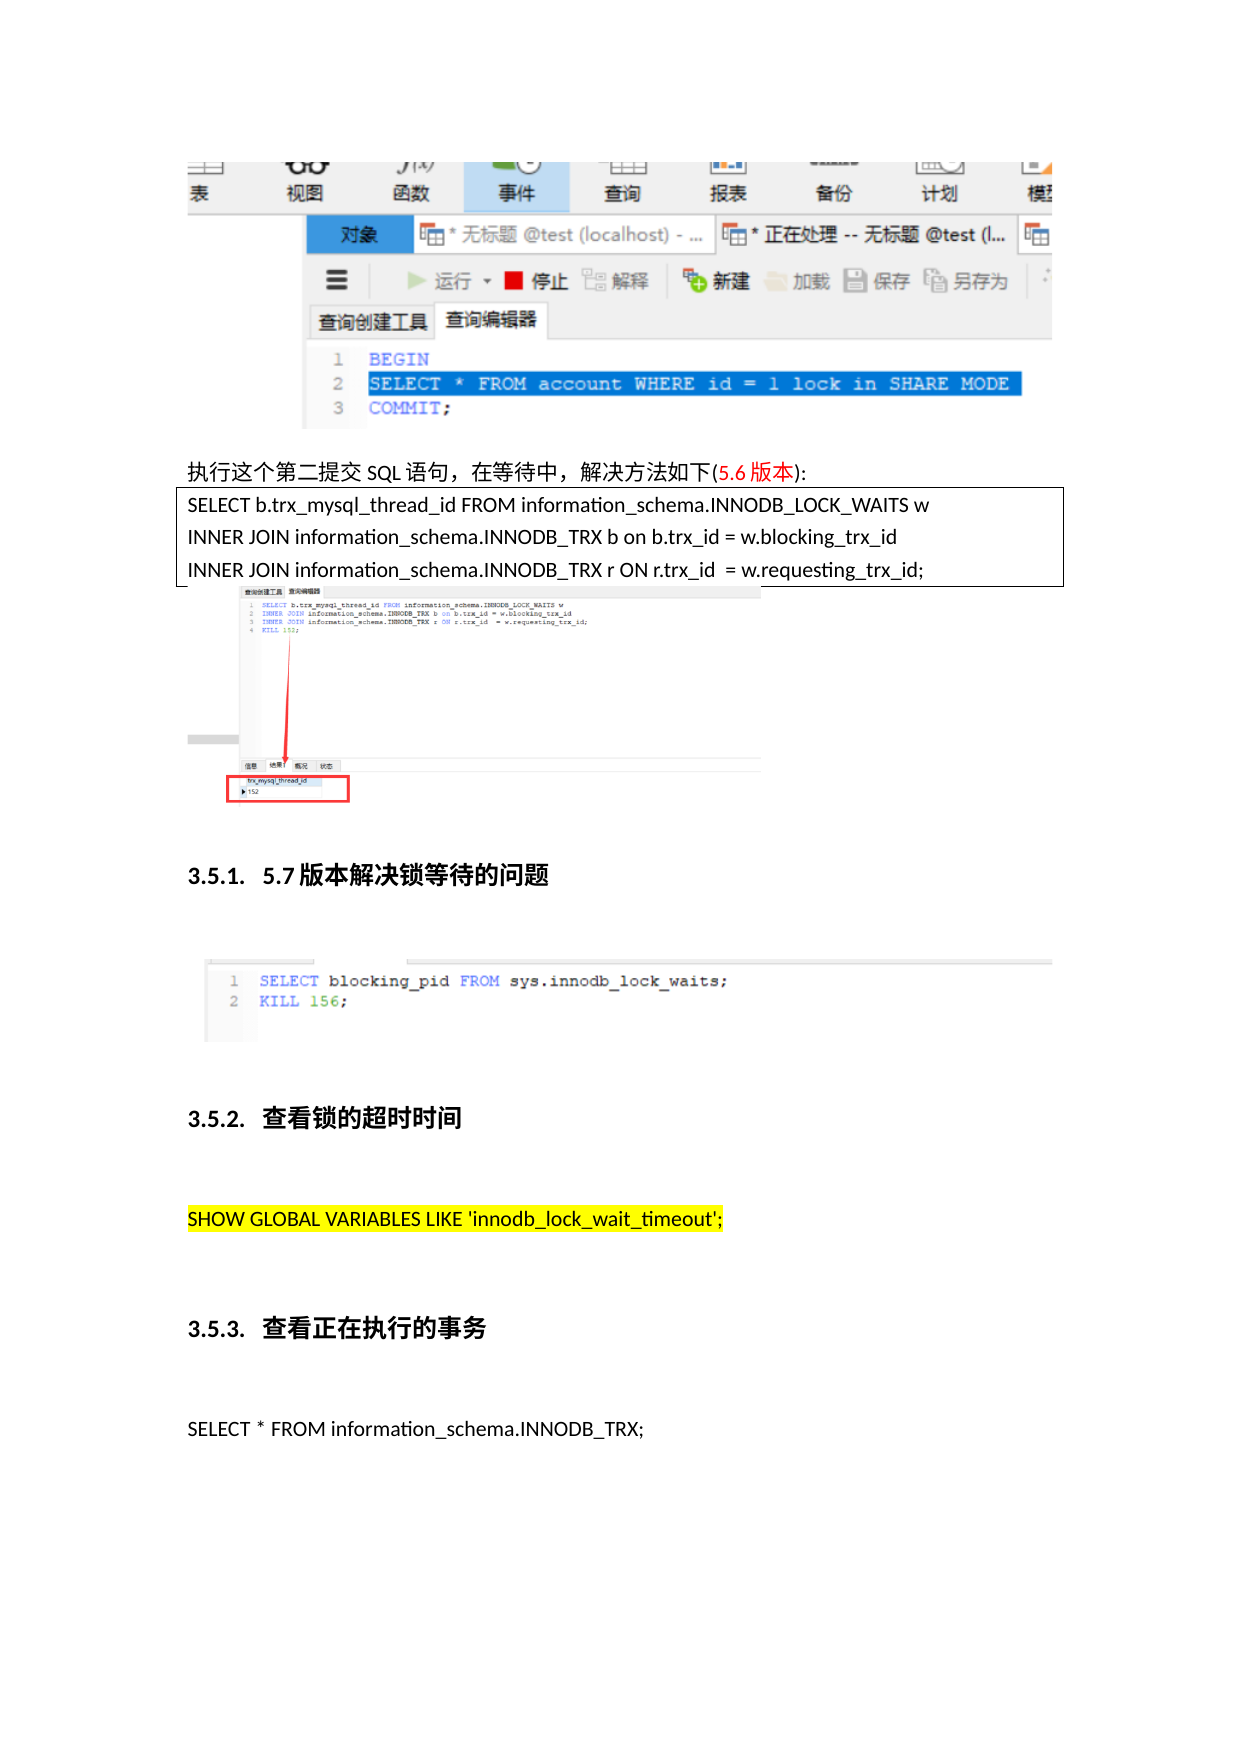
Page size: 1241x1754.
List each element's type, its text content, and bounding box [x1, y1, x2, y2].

picture [187, 586, 761, 807]
subtitle 查看锁的超时时间 [187, 1084, 1053, 1149]
table_header SELECT b.trx_mysql_thread_id FROM information_schema.INNODB_LOCK_WAITS w INNER JOIN information_schema.INNODB_TRX b on b.trx_id = w.blocking_trx_id INNER JOIN information_schema.INNODB_TRX r ON r.trx_id = w.requesting_trx_id; [177, 488, 1063, 586]
text SELECT * FROM information_schema.INNODB_TRX; [187, 1412, 1053, 1445]
subtitle 查看正在执行的事务 [187, 1294, 1053, 1359]
picture [187, 959, 1053, 1042]
text 执行这个第二提交SQL语句，在等待中，解决方法如下(5.6版本): [187, 454, 1053, 487]
text SHOW GLOBAL VARIABLES LIKE 'innodb_lock_wait_timeout'; [187, 1202, 1053, 1234]
picture [187, 162, 1053, 429]
subtitle 5.7版本解决锁等待的问题 [187, 841, 1053, 906]
